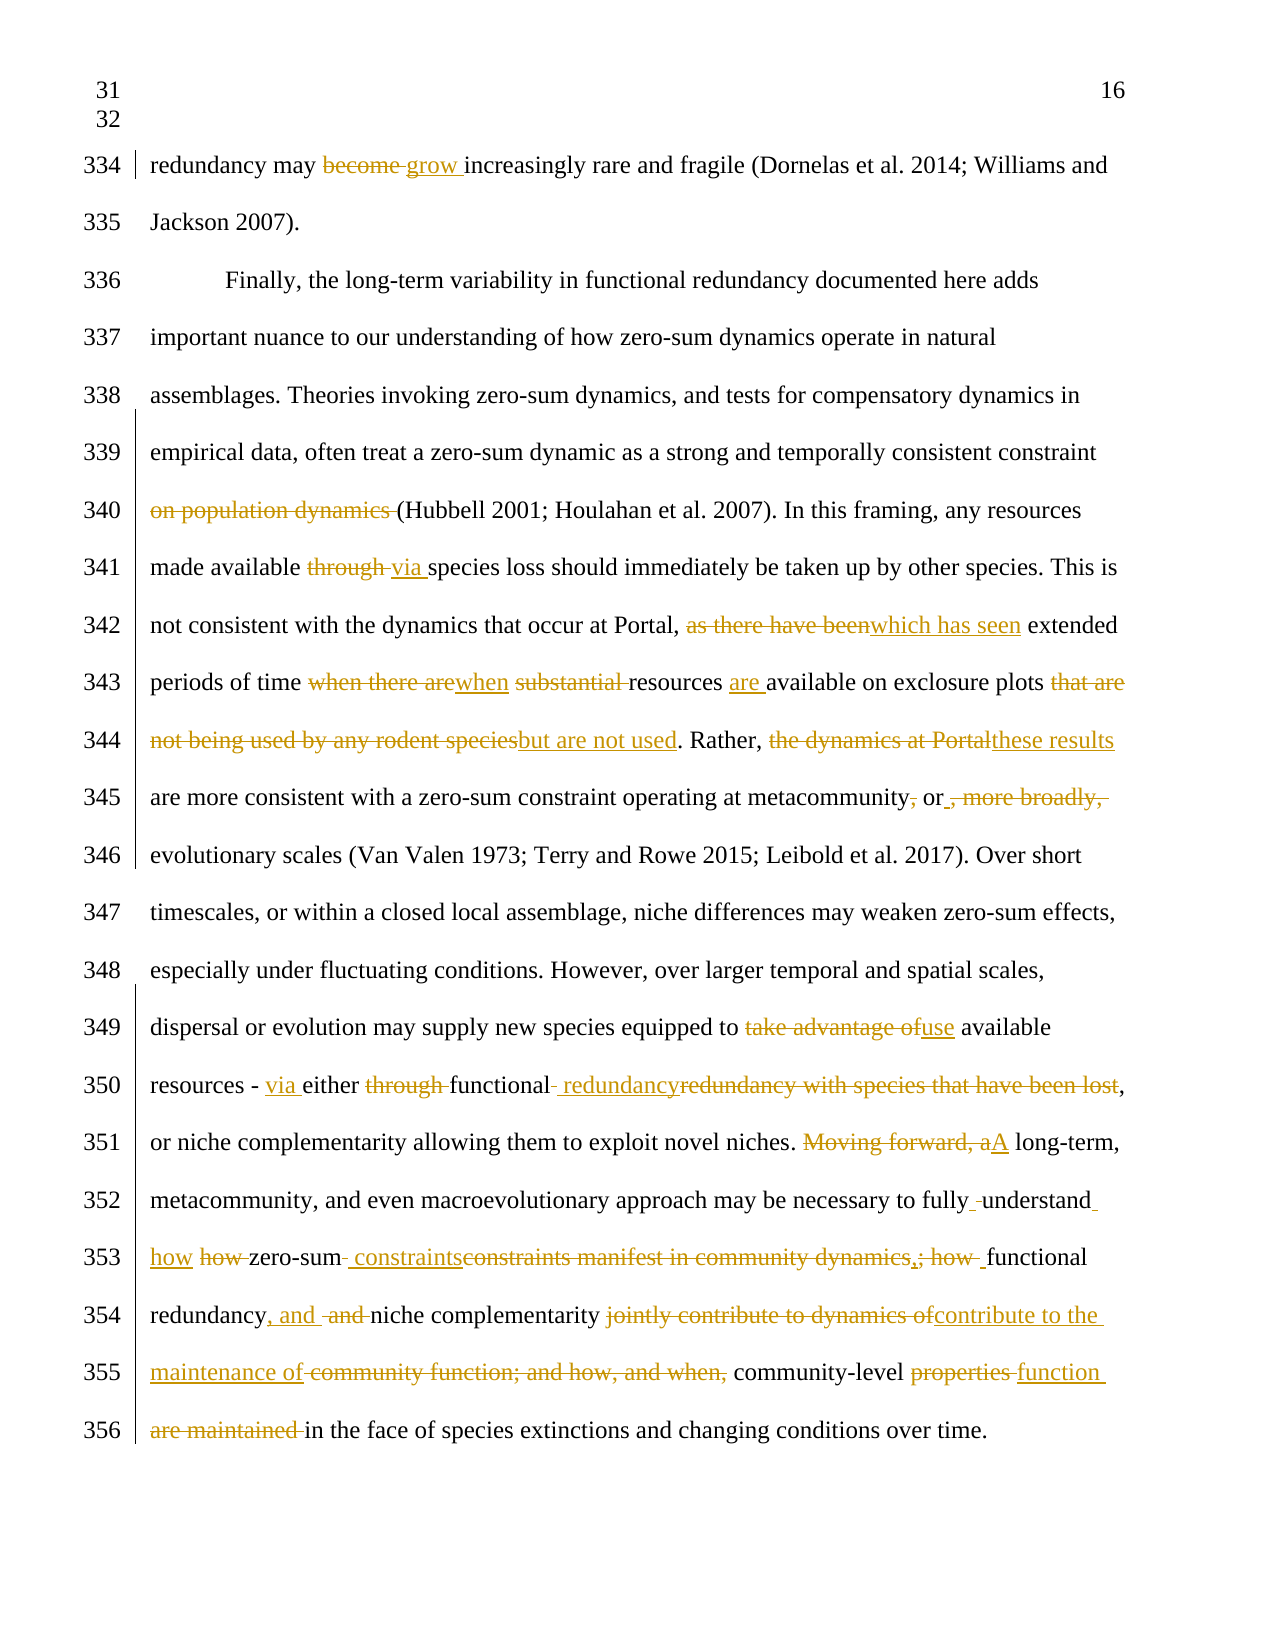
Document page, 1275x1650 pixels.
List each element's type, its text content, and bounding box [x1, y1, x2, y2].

text Finally, the long-term variability in functional redundancy documented here adds important nuance to our understanding of how zero-sum dynamics operate in natural assemblages. Theories invoking zero-sum dynamics, and tests for compensatory dynamics in empirical data, often treat a zero-sum dynamic as a strong and temporally consistent constraint (Hubbell 2001; Houlahan et al. 2007). In this framing, any resources made available species loss should immediately be taken up by other species. This is not consistent with the dynamics that occur at Portal, extended periods of time resources available on exclosure plots . Rather, are more consistent with a zero-sum constraint operating at metacommunity orevolutionary scales (Van Valen 1973; Terry and Rowe 2015; Leibold et al. 2017). Over short timescales, or within a closed local assemblage, niche differences may weaken zero-sum effects, especially under fluctuating conditions. However, over larger temporal and spatial scales, dispersal or evolution may supply new species equipped to available resources - either functional, or niche complementarity allowing them to exploit novel niches. long-term, metacommunity, and even macroevolutionary approach may be necessary to fullyunderstand zero-sumfunctional redundancyniche complementarity community-level in the face of species extinctions and changing conditions over time. [150, 265, 1125, 1444]
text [150, 150, 1125, 236]
